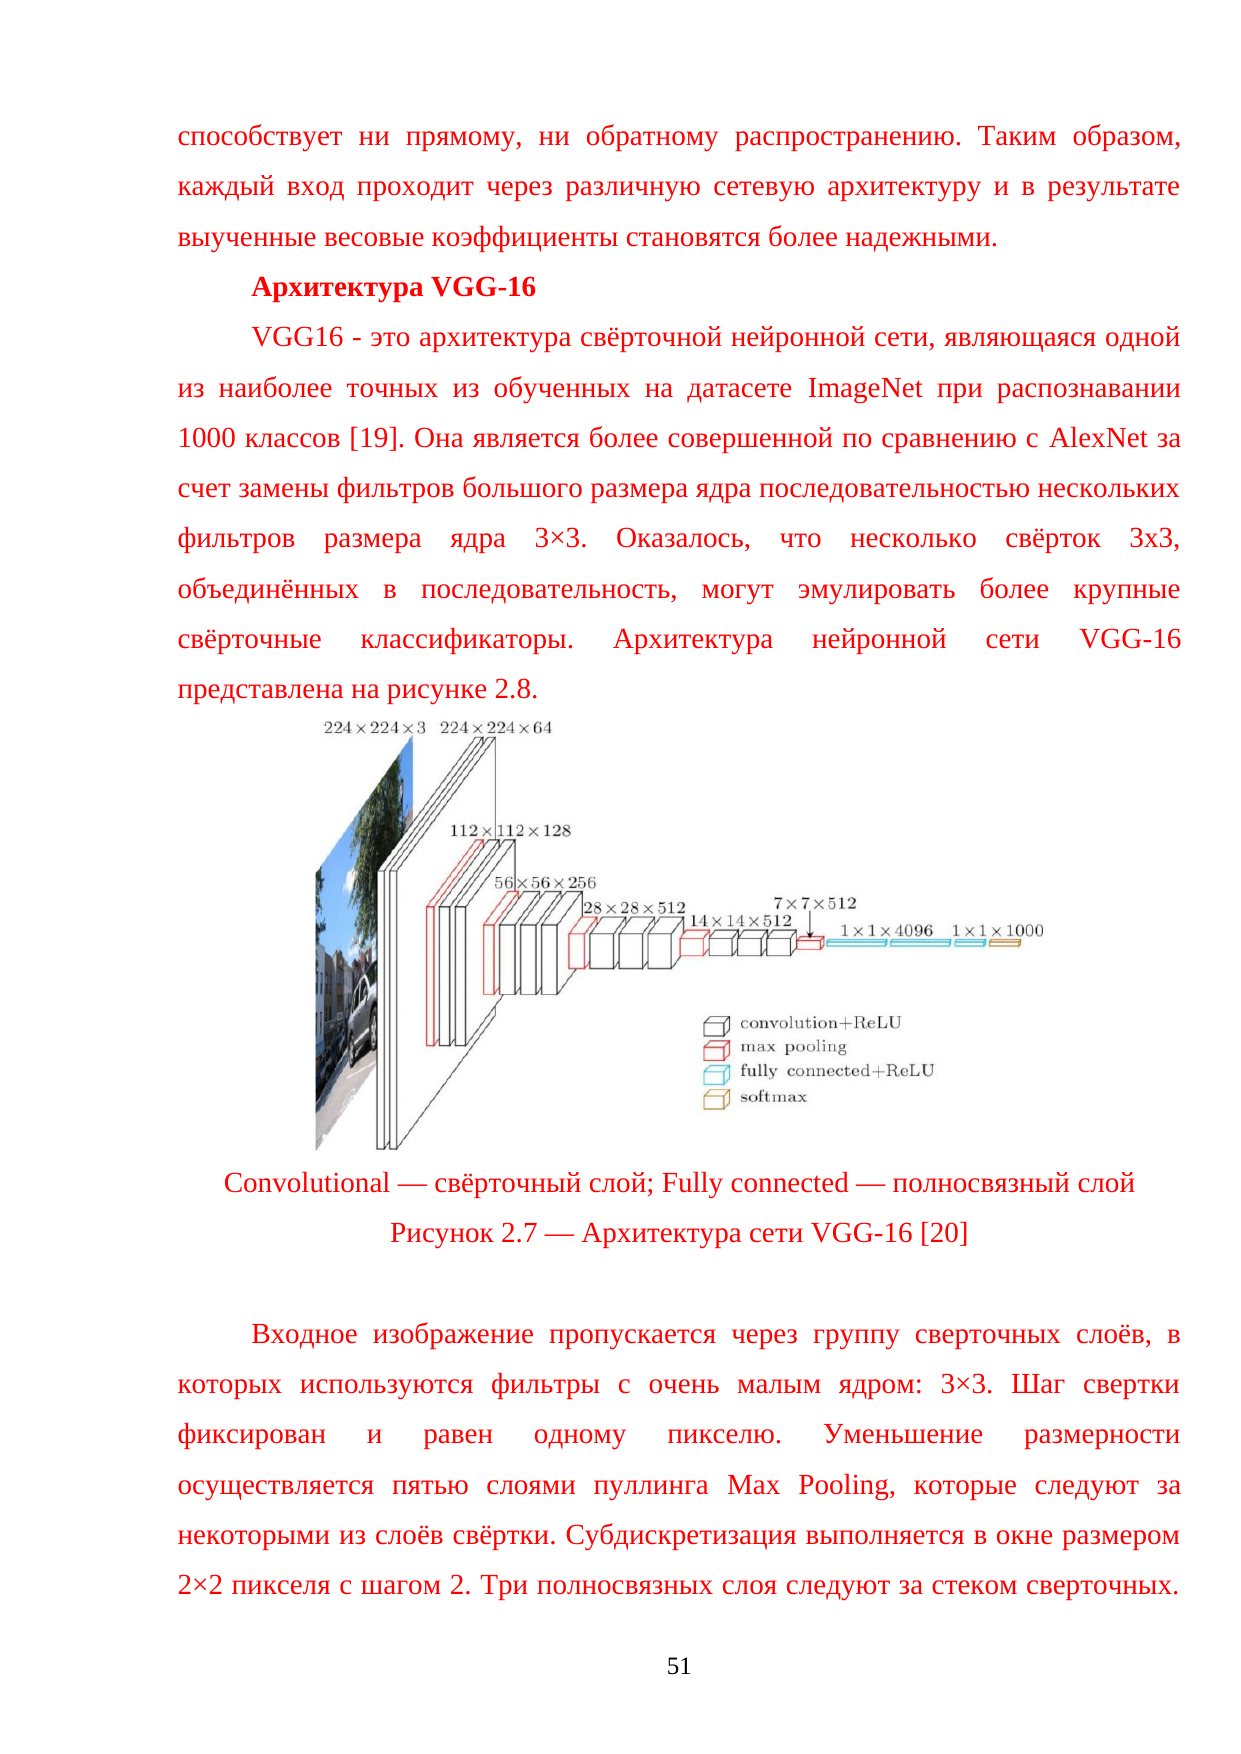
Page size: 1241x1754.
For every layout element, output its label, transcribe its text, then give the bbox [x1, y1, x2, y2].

text VGG16 - это архитектура свёрточной нейронной сети, являющаяся одной из наиболее точных из обученных на датасете ImageNet при распознавании 1000 классов [19]. Она является более совершенной по сравнению с AlexNet за счет замены фильтров большого размера ядра последовательностью нескольких фильтров размера ядра 3×3. Оказалось, что несколько свёрток 3х3, объединённых в последовательность, могут эмулировать более крупные свёрточные классификаторы. Архитектура нейронной сети VGG-16 представлена на рисунке 2.8. [177, 319, 1181, 705]
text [177, 1316, 1181, 1601]
text Архитектура VGG-16 [177, 269, 1181, 303]
picture [315, 721, 1043, 1151]
text Рисунок 2.7 — Архитектура сети VGG-16 [20] [177, 1215, 1181, 1249]
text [177, 118, 1181, 252]
text Convolutional — свёрточный слой; Fully connected — полносвязный слой [177, 1165, 1181, 1198]
